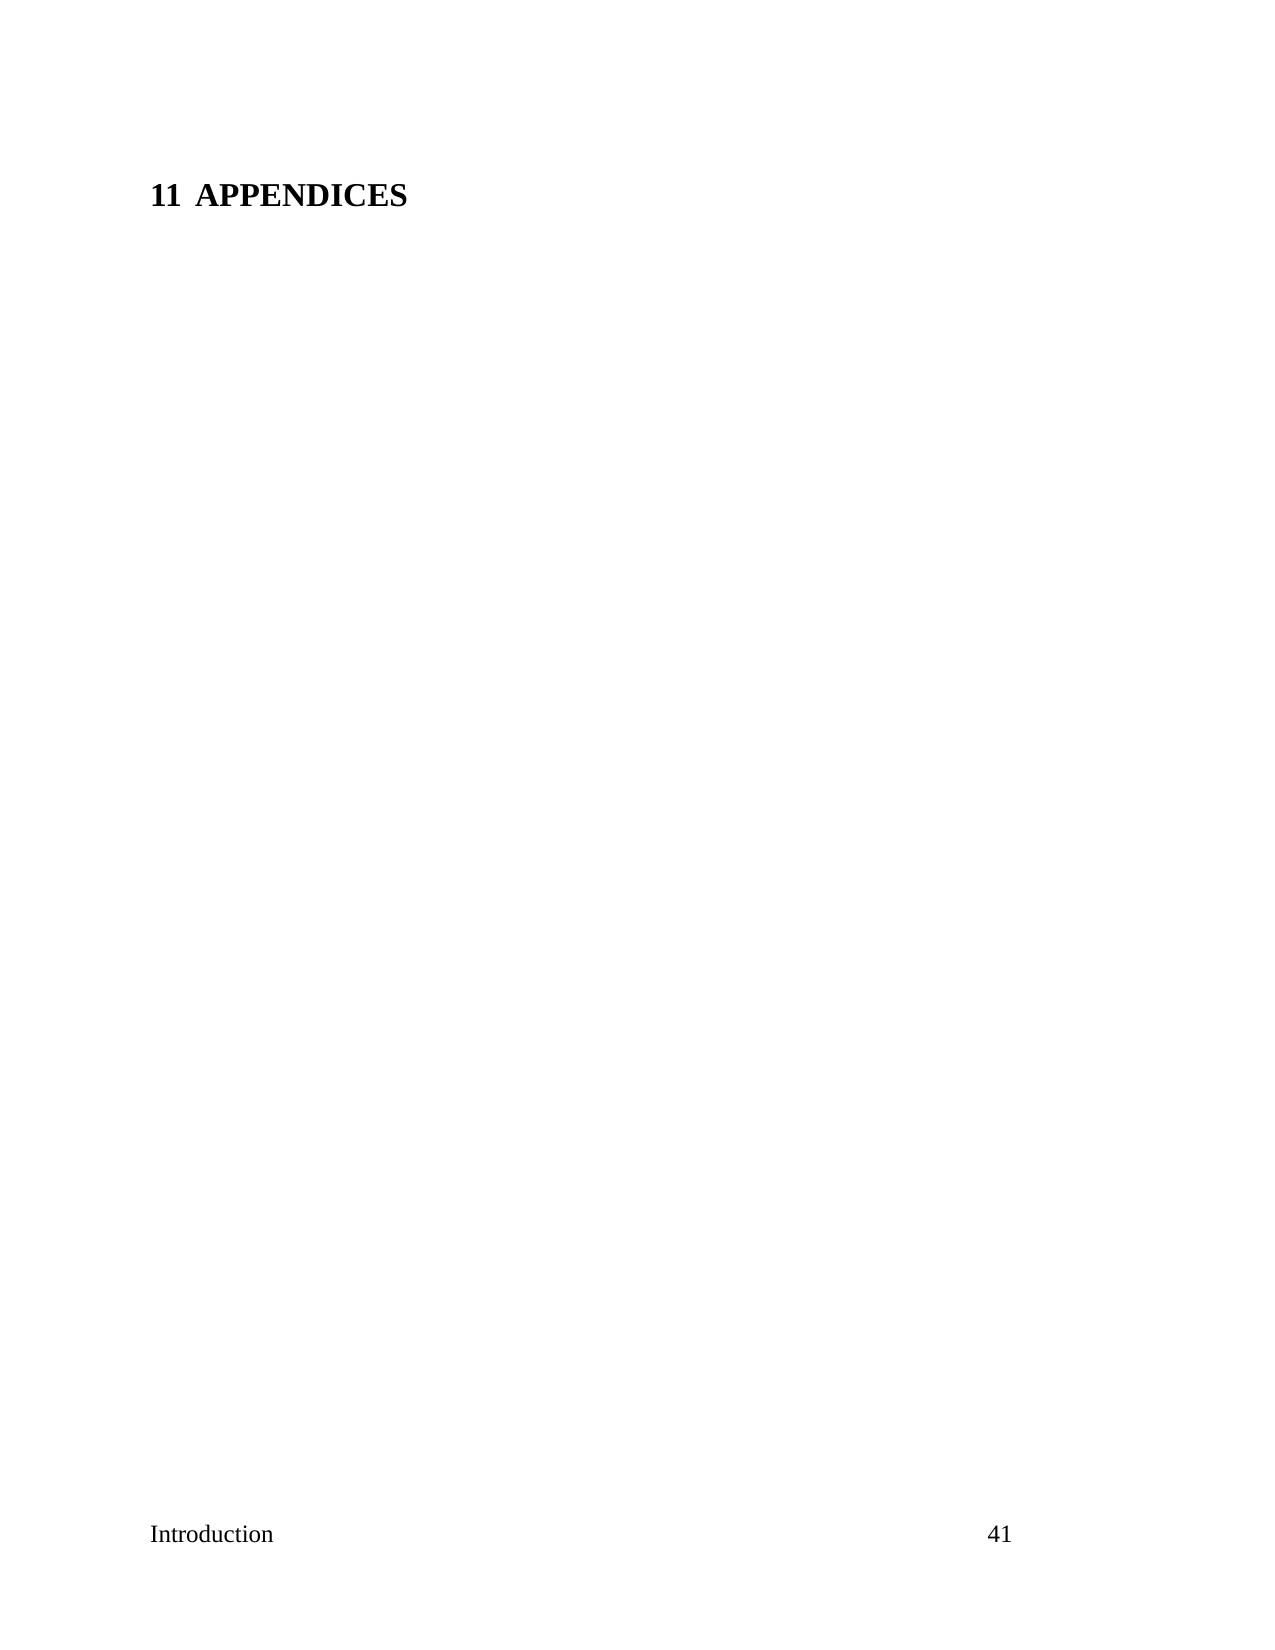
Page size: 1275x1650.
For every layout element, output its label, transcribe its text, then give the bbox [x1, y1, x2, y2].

subtitle APPENDICES [150, 175, 1125, 213]
